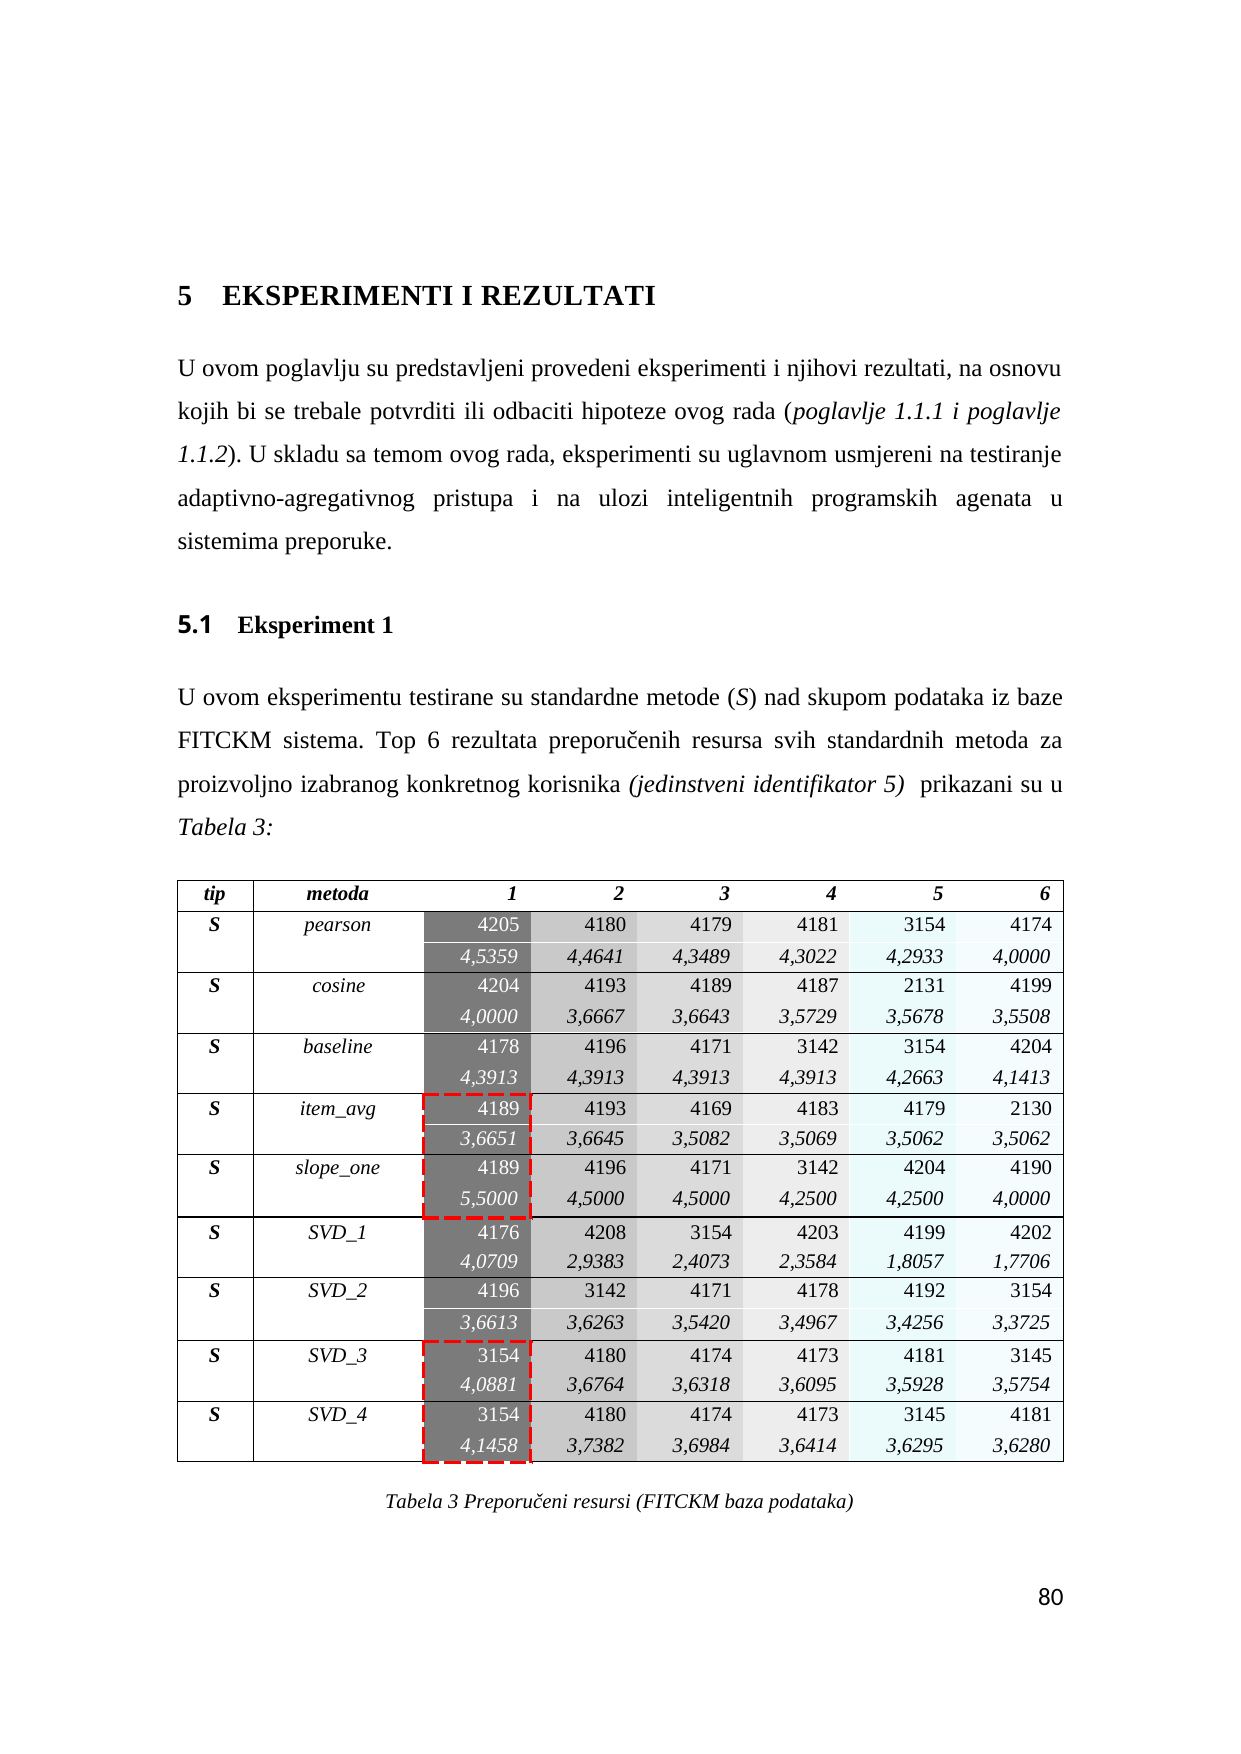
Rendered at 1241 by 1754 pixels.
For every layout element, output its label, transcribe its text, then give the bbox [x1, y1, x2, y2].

table_cell 4187 [743, 973, 849, 1003]
table_cell 4,3022 [743, 943, 849, 972]
table_cell 3,5062 [850, 1125, 956, 1154]
text U ovom eksperimentu testirane su standardne metode (S) nad skupom podataka iz baze FITCKM sistema. Top 6 rezultata preporučenih resursa svih standardnih metoda za proizvoljno izabranog konkretnog korisnika (jedinstveni identifikator 5) prikazani su u Tabela 3: [177, 682, 1063, 841]
table_cell 4,5000 [531, 1185, 637, 1216]
table_cell 2,3584 [743, 1248, 849, 1277]
table_cell 3,5754 [956, 1371, 1063, 1401]
table_cell 4174 [637, 1341, 743, 1371]
table_cell 3,6414 [743, 1432, 849, 1461]
table_cell 4,2933 [850, 943, 956, 972]
table_cell 3154 [424, 1340, 531, 1371]
table_cell 2130 [956, 1094, 1063, 1124]
table_cell 4,1458 [424, 1432, 531, 1461]
table_cell item_avg [254, 1094, 424, 1154]
table_cell 4171 [637, 1155, 743, 1185]
table_cell S [178, 1155, 253, 1185]
table_header 5 [850, 881, 956, 911]
table_cell 3,3725 [956, 1309, 1063, 1340]
table_cell 3,7382 [531, 1432, 637, 1461]
table_cell 3,5069 [743, 1125, 849, 1154]
table_cell 4178 [424, 1034, 531, 1064]
table_cell SVD_3 [254, 1341, 424, 1401]
table_cell 3,5420 [637, 1309, 743, 1340]
table_cell 4180 [531, 912, 637, 942]
table_cell 3,6764 [531, 1371, 637, 1401]
table_cell 4174 [956, 912, 1063, 942]
table_cell [178, 1064, 253, 1093]
table_cell 3,6613 [424, 1309, 531, 1340]
table_cell 3154 [850, 912, 956, 942]
table_cell 4180 [531, 1402, 637, 1432]
table_cell 3,5508 [956, 1003, 1063, 1032]
table_cell 3,6645 [531, 1125, 637, 1154]
table_cell 3,6643 [637, 1003, 743, 1032]
table_cell slope_one [254, 1155, 424, 1216]
table_cell 4203 [743, 1218, 849, 1248]
table_cell 4,3913 [424, 1064, 531, 1093]
table_cell S [178, 1402, 253, 1432]
table_cell 4181 [850, 1341, 956, 1371]
table_cell 3,4256 [850, 1309, 956, 1340]
table_cell [178, 1309, 253, 1340]
table_cell S [178, 1218, 253, 1248]
table_cell 3,6651 [424, 1125, 531, 1154]
table_cell 4173 [743, 1341, 849, 1371]
table_cell 5,5000 [424, 1185, 531, 1216]
table_cell 3,6295 [850, 1432, 956, 1461]
table_cell 4204 [850, 1155, 956, 1185]
table_cell 1,7706 [956, 1248, 1063, 1277]
table_cell 4193 [531, 1094, 637, 1124]
table_cell SVD_4 [254, 1402, 424, 1461]
table_cell 4,0000 [956, 1185, 1063, 1216]
table_cell 4204 [424, 973, 531, 1003]
table_header tip [178, 881, 253, 911]
table_cell 4179 [637, 912, 743, 942]
table_cell 3,6667 [531, 1003, 637, 1032]
table_cell 4173 [743, 1402, 849, 1432]
table_cell 1,8057 [850, 1248, 956, 1277]
table_cell 4,2663 [850, 1064, 956, 1093]
table_cell 4,3913 [531, 1064, 637, 1093]
table_cell 3,5729 [743, 1003, 849, 1032]
text Tabela 3 Preporučeni resursi (FITCKM baza podataka) [177, 1489, 1063, 1513]
table_cell 3145 [850, 1402, 956, 1432]
table_cell S [178, 912, 253, 942]
table_cell 4,3913 [637, 1064, 743, 1093]
table_cell 4,5359 [424, 943, 531, 972]
table_cell 4183 [743, 1094, 849, 1124]
table_cell 3,5678 [850, 1003, 956, 1032]
table_cell 4,5000 [637, 1185, 743, 1216]
table_cell S [178, 1278, 253, 1308]
table_cell 4178 [743, 1278, 849, 1308]
table_cell 4,2500 [850, 1185, 956, 1216]
table_cell SVD_1 [254, 1218, 424, 1277]
table_cell 3,6280 [956, 1432, 1063, 1461]
table_cell 3154 [637, 1218, 743, 1248]
table_cell 4202 [956, 1218, 1063, 1248]
table_cell 4,0000 [956, 943, 1063, 972]
table_header 1 [424, 881, 531, 911]
table_cell 3154 [424, 1402, 531, 1432]
table_header 3 [637, 881, 743, 911]
table_cell 4179 [850, 1094, 956, 1124]
table_cell 3154 [850, 1034, 956, 1064]
table_cell 3142 [743, 1155, 849, 1185]
table_cell 3,6263 [531, 1309, 637, 1340]
table_cell 4196 [531, 1034, 637, 1064]
table_cell 2,4073 [637, 1248, 743, 1277]
table_cell [178, 943, 253, 972]
table_cell cosine [254, 973, 424, 1032]
table_cell 4181 [956, 1402, 1063, 1432]
table_cell [178, 1185, 253, 1216]
table_cell 4171 [637, 1278, 743, 1308]
table_cell 4169 [637, 1094, 743, 1124]
table_cell S [178, 1034, 253, 1064]
table_cell 4174 [637, 1402, 743, 1432]
table_cell 4208 [531, 1218, 637, 1248]
table_cell [178, 1432, 253, 1461]
table_cell 4189 [637, 973, 743, 1003]
table_cell 4196 [424, 1278, 531, 1308]
table_cell 4204 [956, 1034, 1063, 1064]
table_cell 4,0881 [424, 1371, 531, 1401]
table_cell 4,4641 [531, 943, 637, 972]
text U ovom poglavlju su predstavljeni provedeni eksperimenti i njihovi rezultati, na osnovu kojih bi se trebale potvrditi ili odbaciti hipoteze ovog rada (poglavlje 1.1.1 i poglavlje 1.1.2). U skladu sa temom ovog rada, eksperimenti su uglavnom usmjereni na testiranje adaptivno-agregativnog pristupa i na ulozi inteligentnih programskih agenata u sistemima preporuke. [177, 353, 1063, 554]
table_cell 3,5062 [956, 1125, 1063, 1154]
table_cell 4180 [531, 1341, 637, 1371]
table_cell 4181 [743, 912, 849, 942]
table_cell 4199 [956, 973, 1063, 1003]
table_cell S [178, 1341, 253, 1371]
table_header 6 [956, 881, 1063, 911]
table_cell S [178, 1094, 253, 1124]
table_cell [178, 1003, 253, 1032]
table_cell 3,5082 [637, 1125, 743, 1154]
table_cell 3,6095 [743, 1371, 849, 1401]
table_cell 4,3913 [743, 1064, 849, 1093]
table_cell 4,0709 [424, 1248, 531, 1277]
table_cell 3145 [956, 1341, 1063, 1371]
table_cell 2131 [850, 973, 956, 1003]
table_cell 3,6318 [637, 1371, 743, 1401]
table_cell 3142 [531, 1278, 637, 1308]
table_cell 4,0000 [424, 1003, 531, 1032]
subtitle Eksperiment 1 [177, 606, 1063, 641]
table_cell 2,9383 [531, 1248, 637, 1277]
table_cell 4193 [531, 973, 637, 1003]
table_cell 4,2500 [743, 1185, 849, 1216]
table_cell 4171 [637, 1034, 743, 1064]
table_header 2 [531, 881, 637, 911]
table_cell 4192 [850, 1278, 956, 1308]
table_cell [178, 1371, 253, 1401]
table_cell 4205 [424, 912, 531, 942]
table_header 4 [743, 881, 849, 911]
table_cell baseline [254, 1034, 424, 1093]
table_cell 3,5928 [850, 1371, 956, 1401]
table_cell pearson [254, 912, 424, 972]
table_cell 4,1413 [956, 1064, 1063, 1093]
table_cell [178, 1125, 253, 1154]
table_cell 3,4967 [743, 1309, 849, 1340]
table_cell 4199 [850, 1218, 956, 1248]
table_cell 4189 [424, 1093, 531, 1124]
table_cell 4189 [424, 1155, 531, 1185]
subtitle Eksperimenti i rezultati [177, 278, 1063, 312]
table_cell 3154 [956, 1278, 1063, 1308]
table_cell [178, 1248, 253, 1277]
table_header metoda [254, 881, 424, 911]
table_cell 3,6984 [637, 1432, 743, 1461]
table_cell 4,3489 [637, 943, 743, 972]
table_cell S [178, 973, 253, 1003]
table_cell 3142 [743, 1034, 849, 1064]
table_cell SVD_2 [254, 1278, 424, 1340]
table_cell 4176 [424, 1216, 531, 1248]
table_cell 4190 [956, 1155, 1063, 1185]
table_cell 4196 [531, 1155, 637, 1185]
